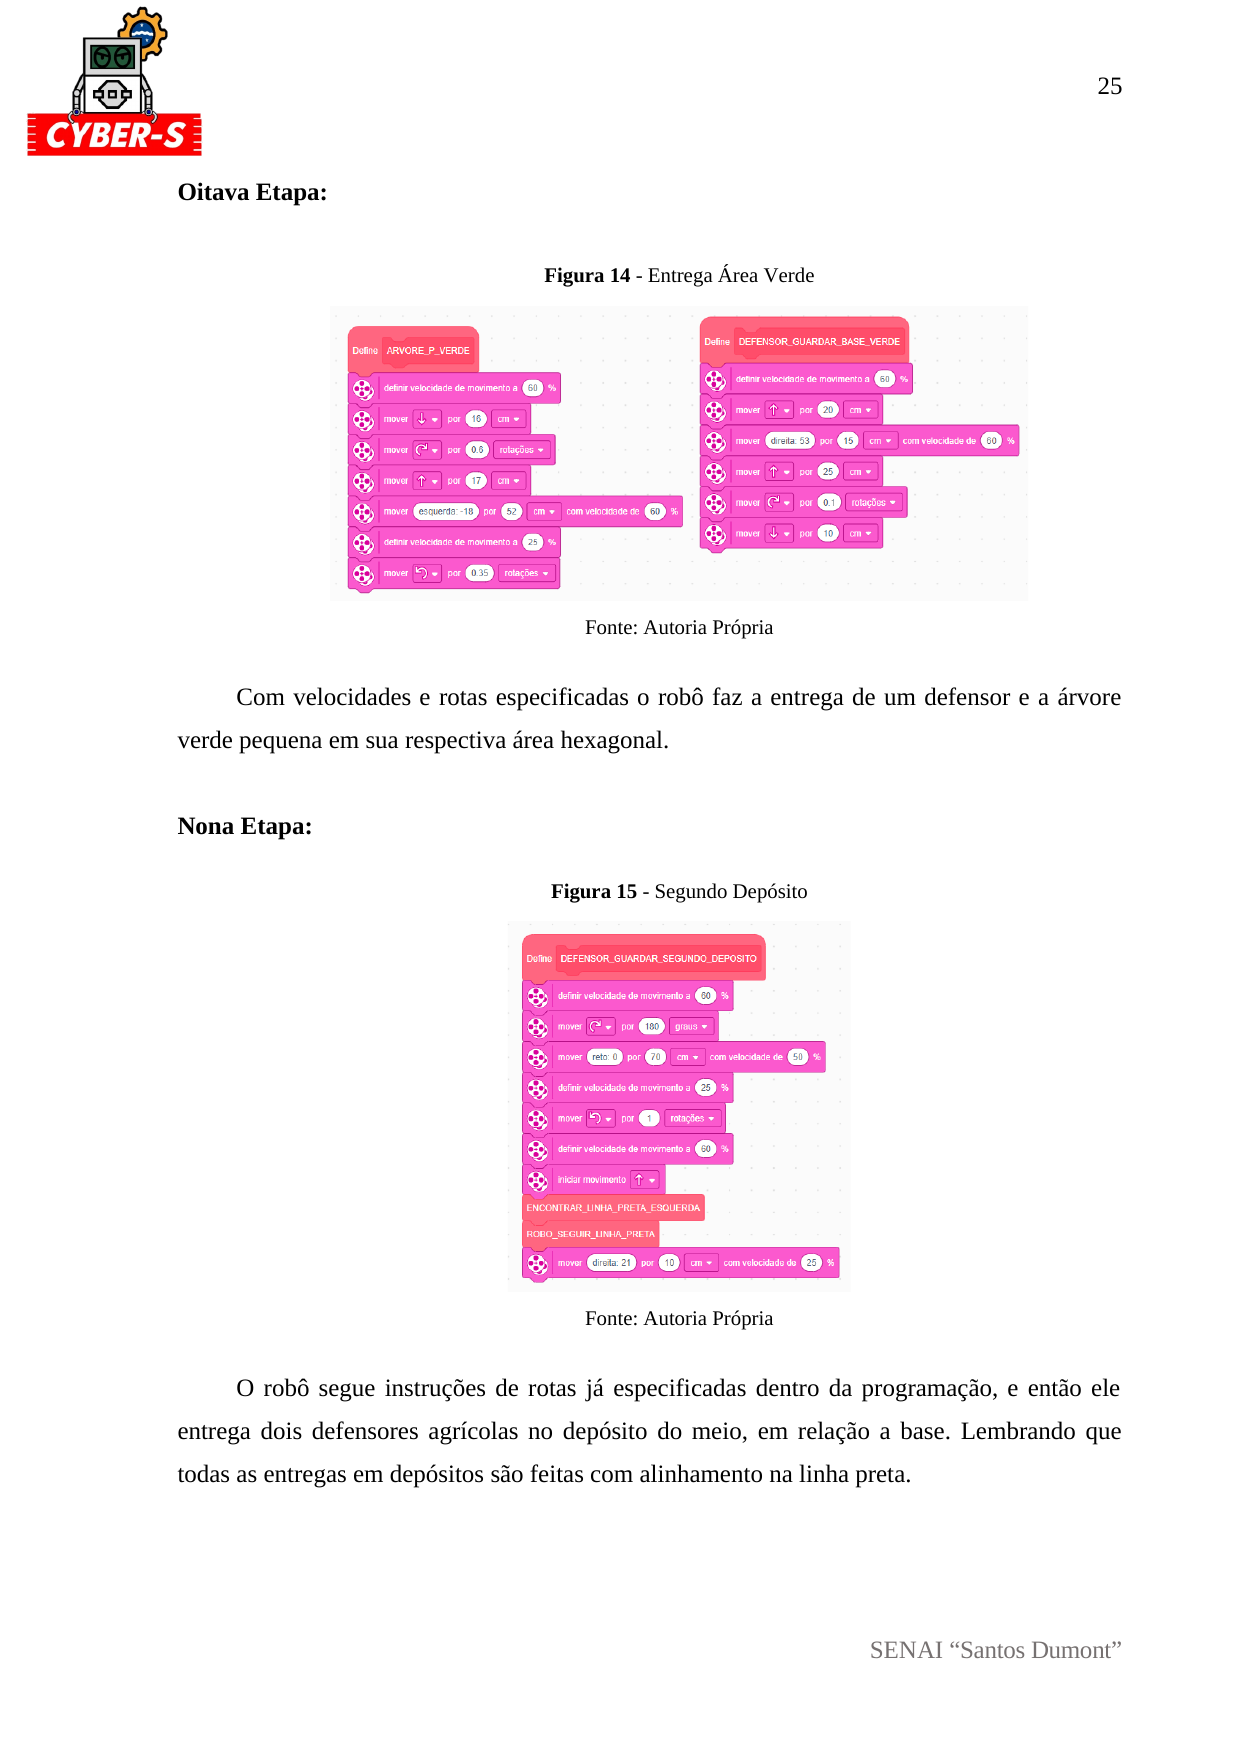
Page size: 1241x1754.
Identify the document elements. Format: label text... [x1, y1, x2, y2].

text Oitava Etapa: [177, 177, 1122, 206]
text O robô segue instruções de rotas já especificadas dentro da programação, e então ele entrega dois defensores agrícolas no depósito do meio, em relação a base. Lembrando que todas as entregas em depósitos são feitas com alinhamento na linha preta. [177, 1373, 1122, 1488]
picture [18, 5, 211, 162]
picture [330, 306, 1029, 601]
text Fonte: Autoria Própria [177, 1305, 1122, 1329]
text Fonte: Autoria Própria [177, 615, 1122, 639]
picture [507, 921, 851, 1292]
text Figura 14 - Entrega Área Verde [177, 263, 1122, 287]
text Com velocidades e rotas especificadas o robô faz a entrega de um defensor e a árvore verde pequena em sua respectiva área hexagonal. [177, 682, 1122, 754]
text Nona Etapa: [177, 811, 1122, 840]
text Figura 15 - Segundo Depósito [177, 878, 1122, 903]
